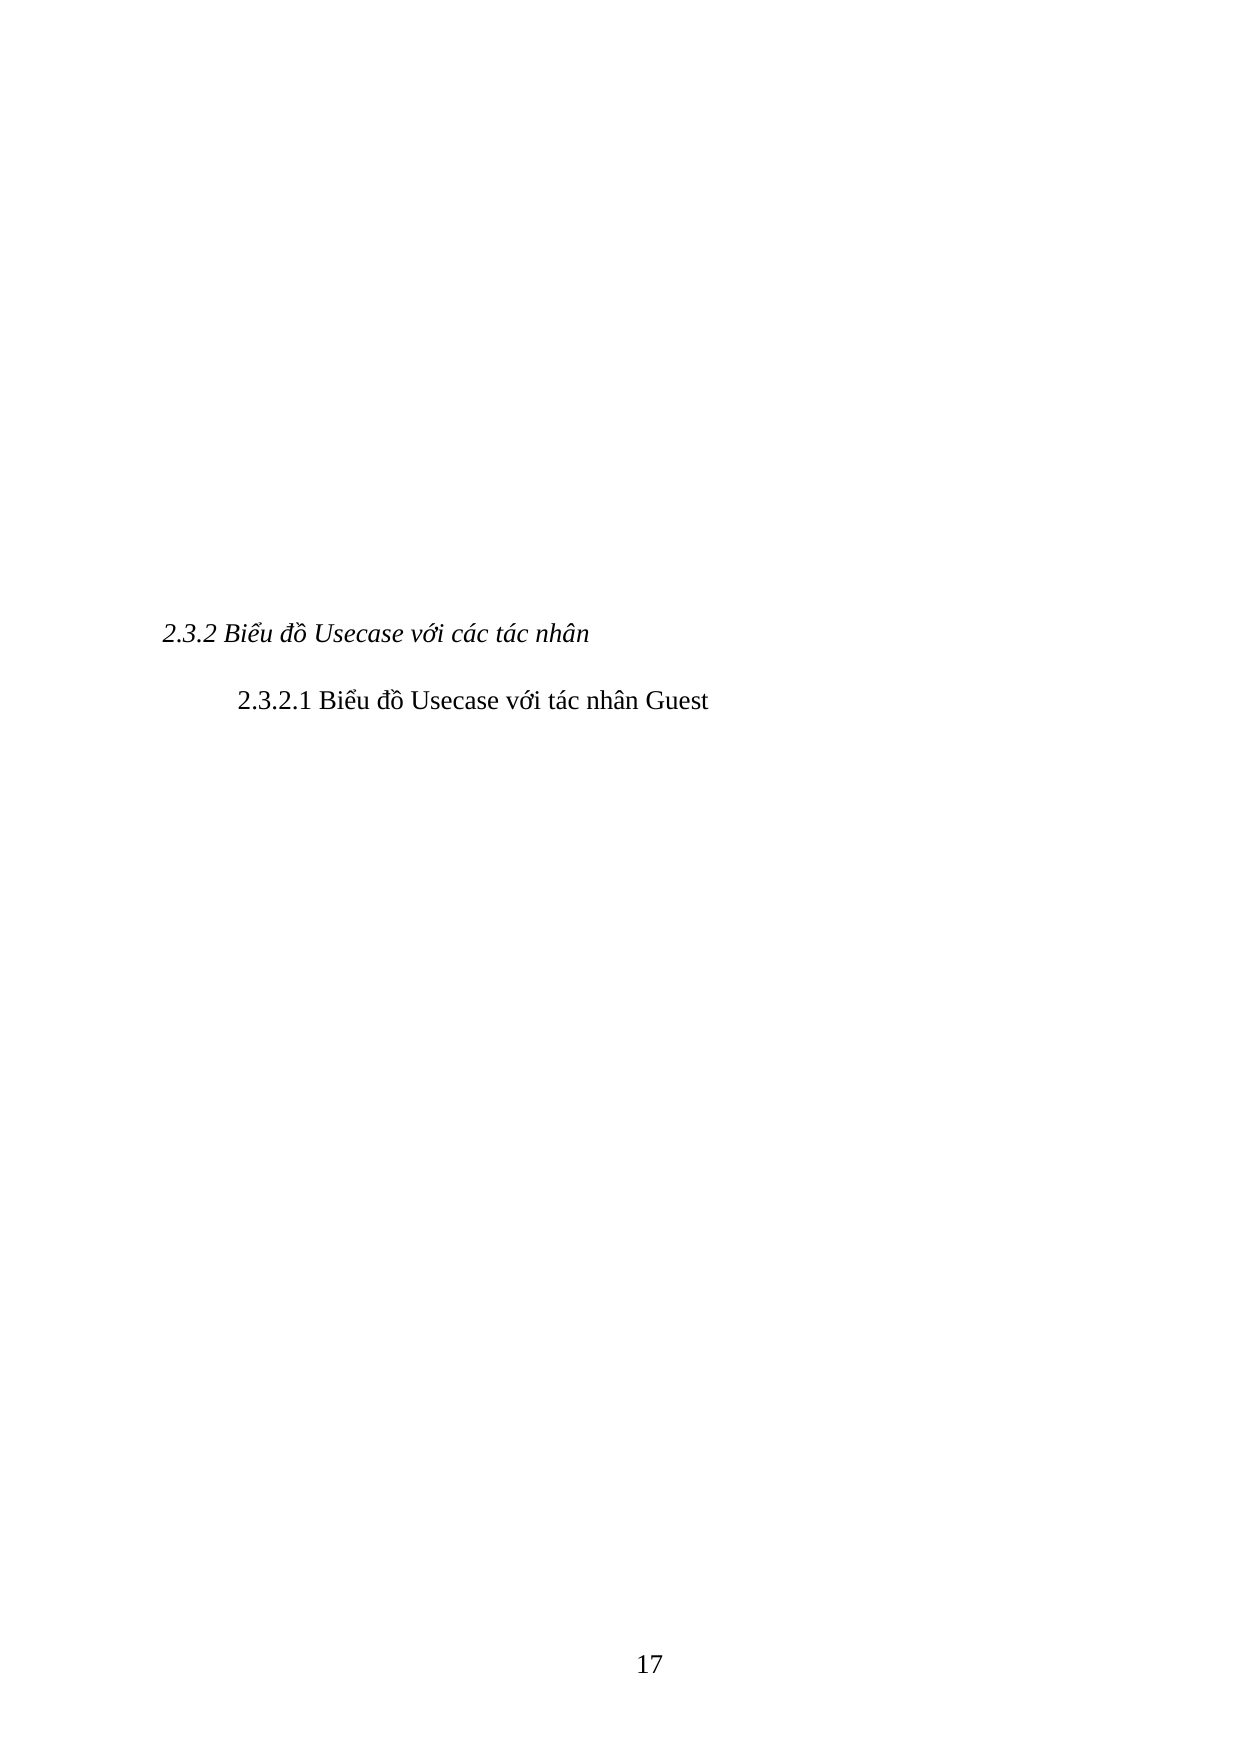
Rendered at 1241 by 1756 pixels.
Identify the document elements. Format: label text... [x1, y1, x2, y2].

text 2.3.2.1 Biểu đồ Usecase với tác nhân Guest [237, 684, 1167, 715]
subtitle 2.3.2 Biểu đồ Usecase với các tác nhân [162, 617, 1167, 648]
